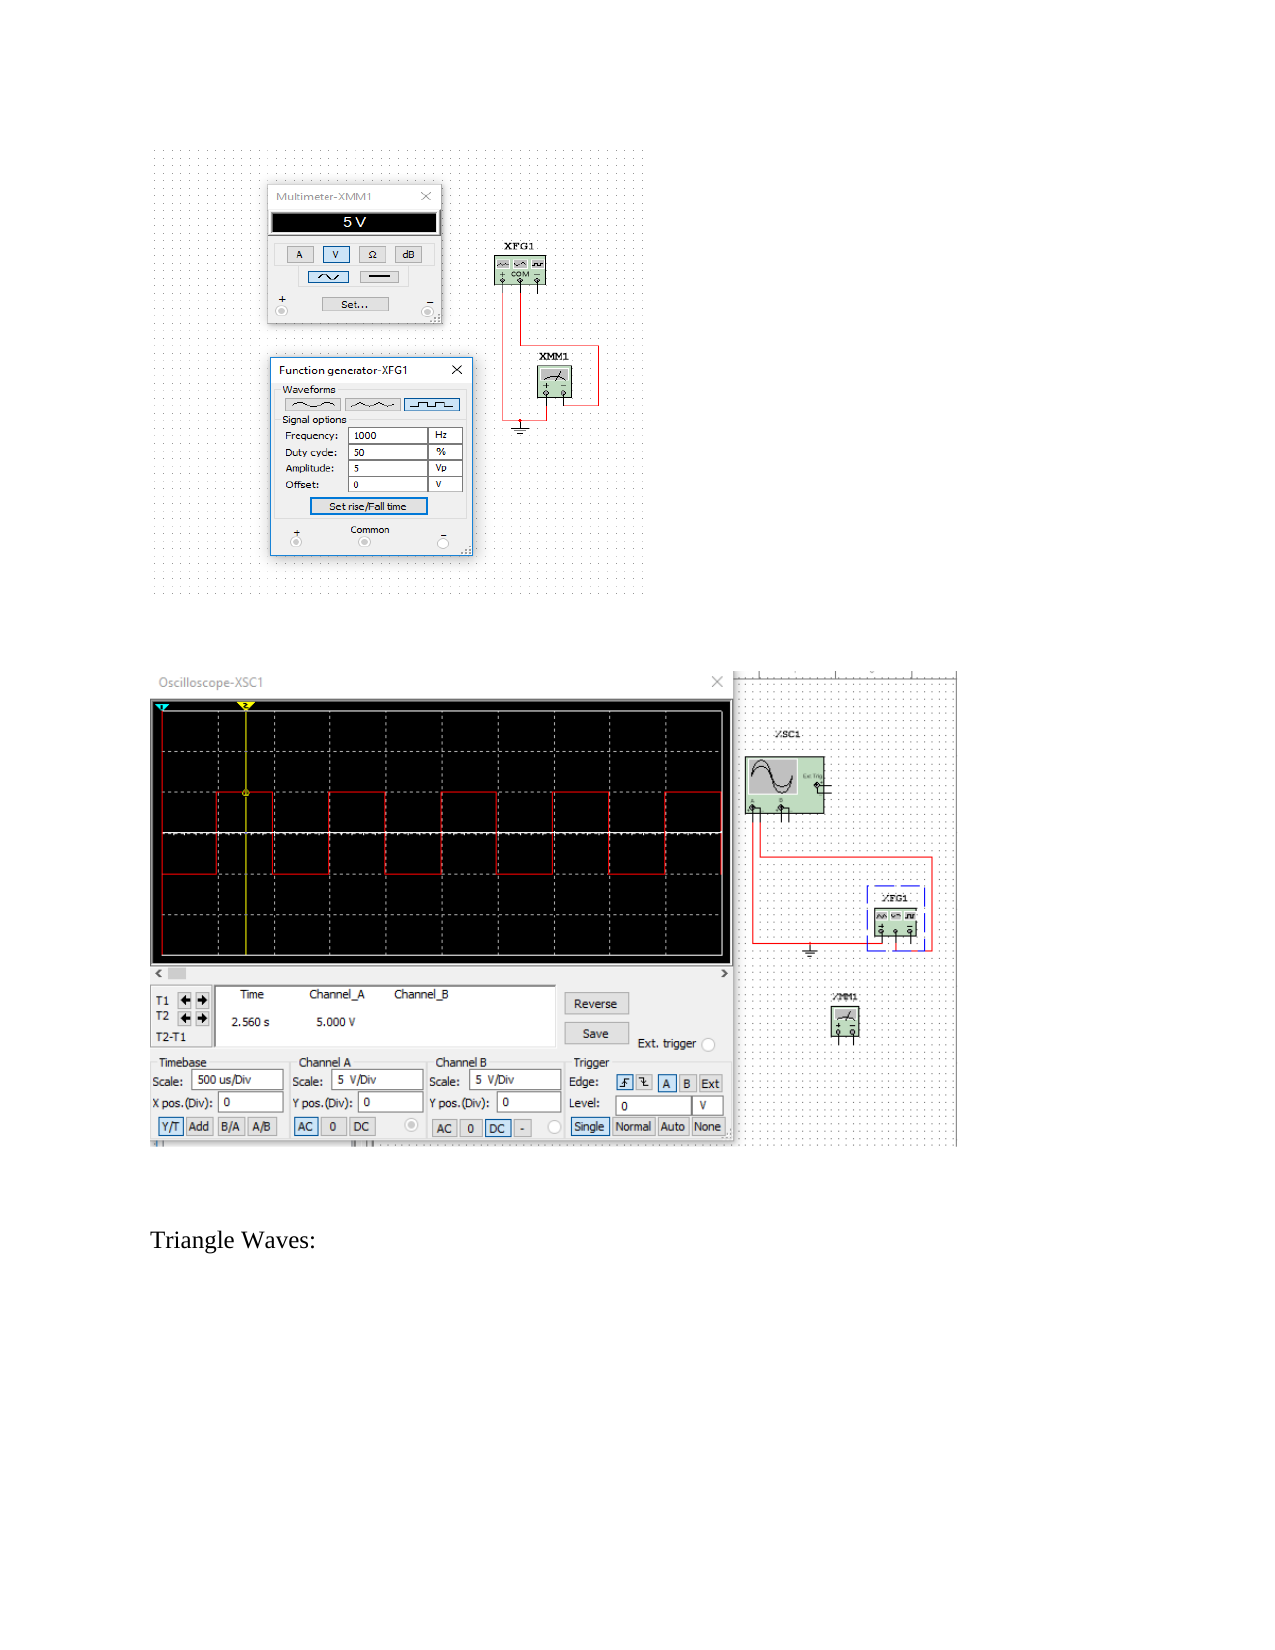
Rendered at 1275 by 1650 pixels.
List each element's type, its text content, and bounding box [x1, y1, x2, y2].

text Triangle Waves: [150, 1225, 1125, 1254]
picture [150, 671, 958, 1151]
picture [150, 150, 650, 597]
